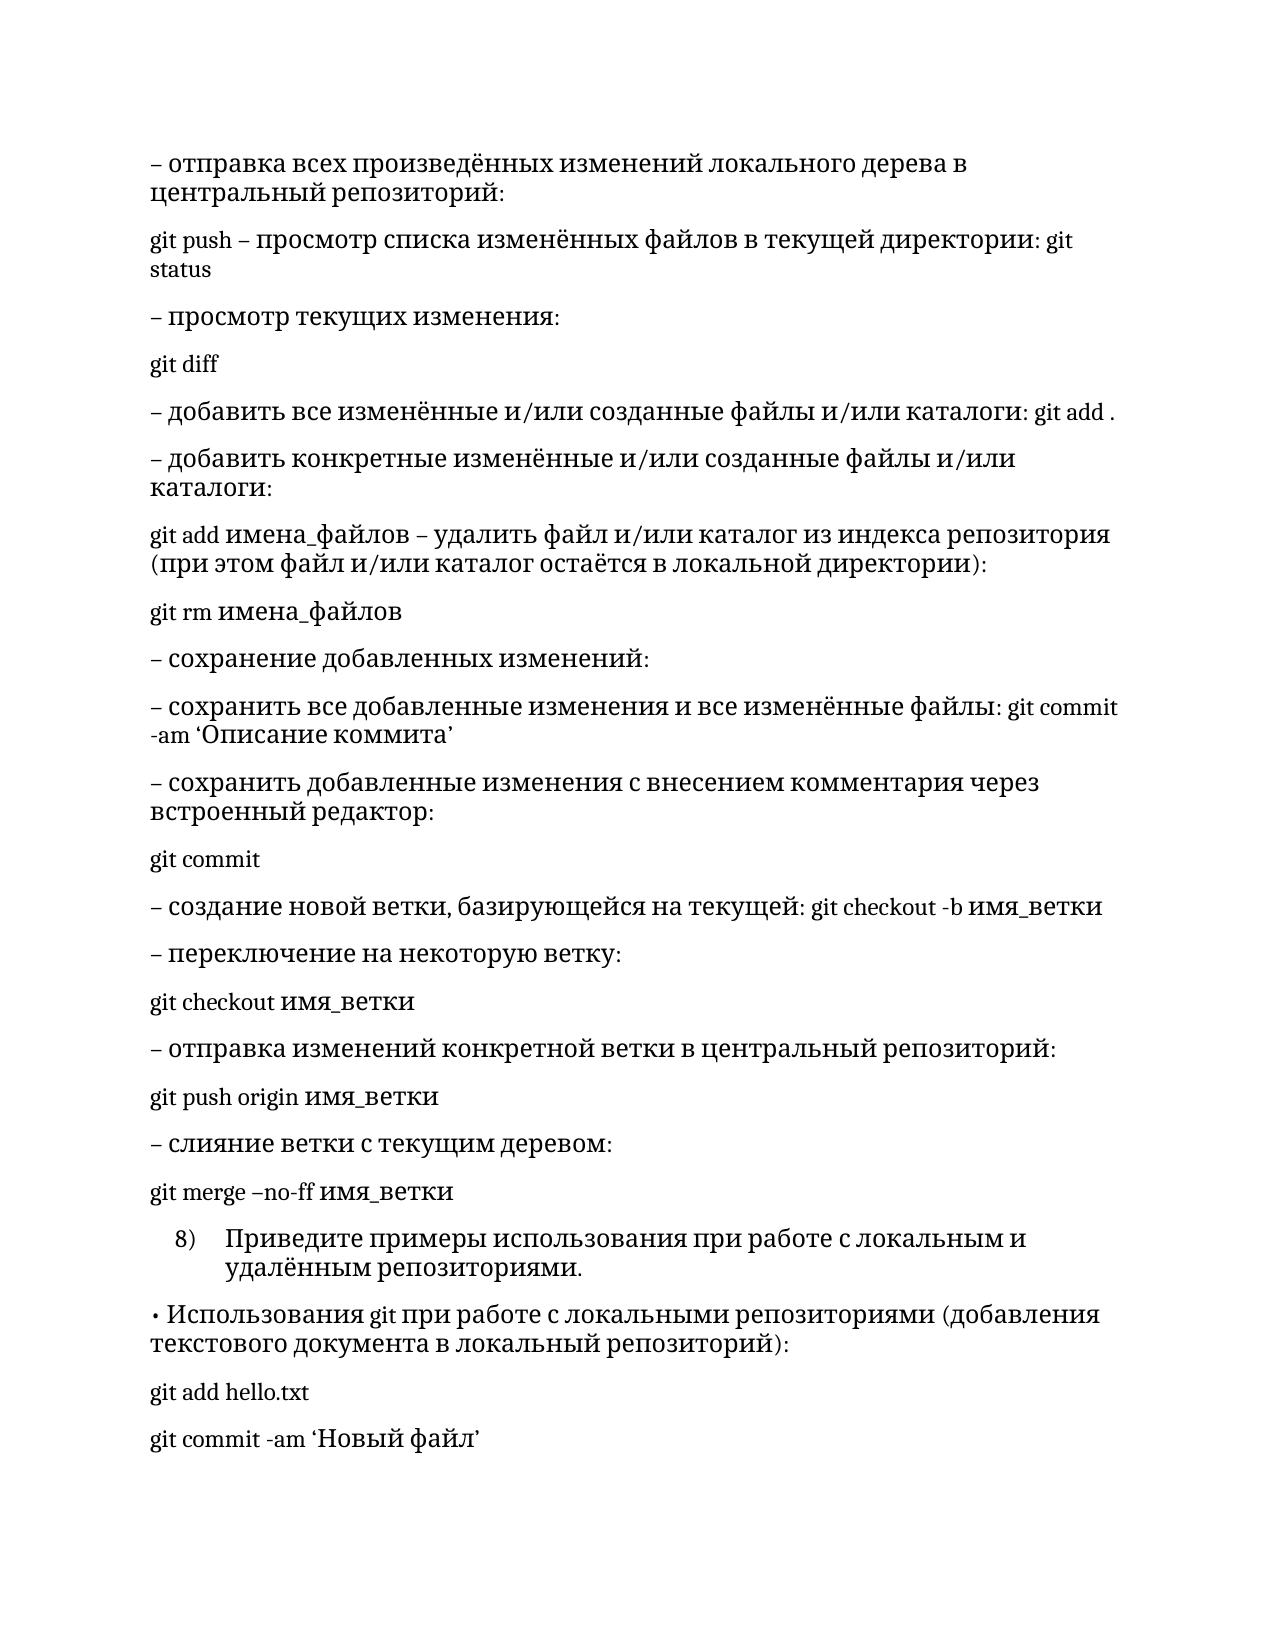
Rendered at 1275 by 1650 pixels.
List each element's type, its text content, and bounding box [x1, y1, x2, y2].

text – отправка изменений конкретной ветки в центральный репозиторий: [150, 1035, 1125, 1064]
text git rm имена_файлов [150, 597, 1125, 626]
text git push – просмотр списка изменённых файлов в текущей директории: git status [150, 226, 1125, 284]
text git diff [150, 350, 1125, 379]
text git push origin имя_ветки [150, 1082, 1125, 1111]
text – сохранить добавленные изменения с внесением комментария через встроенный редактор: [150, 769, 1125, 826]
text – сохранение добавленных изменений: [150, 645, 1125, 674]
text • Использования git при работе с локальными репозиториями (добавления текстового документа в локальный репозиторий): [150, 1301, 1125, 1359]
text – сохранить все добавленные изменения и все изменённые файлы: git commit -am ‘Описание коммита’ [150, 692, 1125, 750]
text – переключение на некоторую ветку: [150, 940, 1125, 969]
text – добавить все изменённые и/или созданные файлы и/или каталоги: git add . [150, 397, 1125, 426]
text – просмотр текущих изменения: [150, 302, 1125, 331]
text git commit -am ‘Новый файл’ [150, 1425, 1125, 1454]
text git add имена_файлов – удалить файл и/или каталог из индекса репозитория (при этом файл и/или каталог остаётся в локальной директории): [150, 521, 1125, 579]
text git merge –no-ff имя_ветки [150, 1177, 1125, 1206]
text git commit [150, 845, 1125, 874]
text – создание новой ветки, базирующейся на текущей: git checkout -b имя_ветки [150, 892, 1125, 921]
text git checkout имя_ветки [150, 987, 1125, 1016]
text – добавить конкретные изменённые и/или созданные файлы и/или каталоги: [150, 445, 1125, 502]
list Приведите примеры использования при работе с локальным и удалённым репозиториями. [175, 1225, 1125, 1282]
text – слияние ветки с текущим деревом: [150, 1130, 1125, 1159]
text – отправка всех произведённых изменений локального дерева в центральный репозиторий: [150, 150, 1125, 207]
text git add hello.txt [150, 1377, 1125, 1406]
